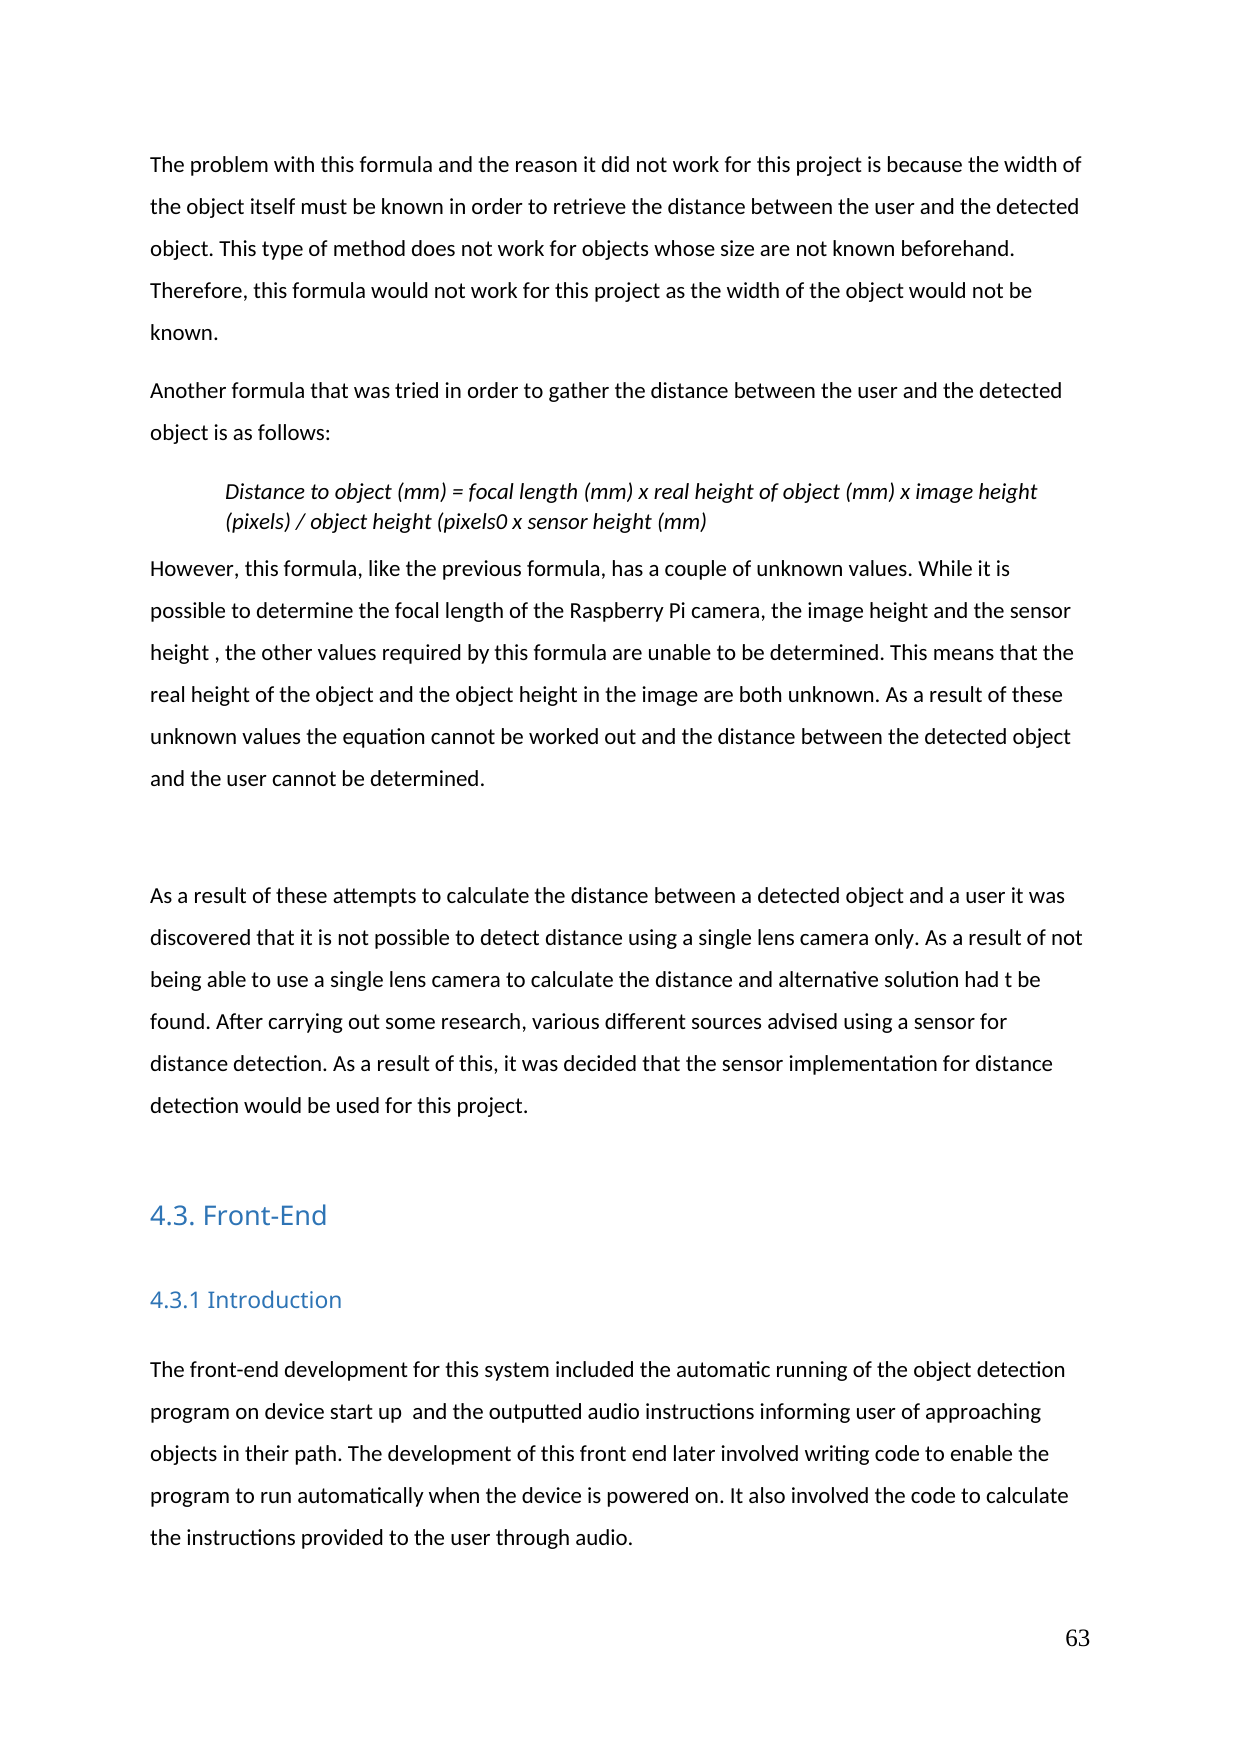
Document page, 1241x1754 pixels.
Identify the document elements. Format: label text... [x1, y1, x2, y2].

text The front-end development for this system included the automatic running of the object detection program on device start up and the outputted audio instructions informing user of approaching objects in their path. The development of this front end later involved writing code to enable the program to run automatically when the device is powered on. It also involved the code to calculate the instructions provided to the user through audio. [150, 1355, 1090, 1551]
text As a result of these attempts to calculate the distance between a detected object and a user it was discovered that it is not possible to detect distance using a single lens camera only. As a result of not being able to use a single lens camera to calculate the distance and alternative solution had t be found. After carrying out some research, various different sources advised using a sensor for distance detection. As a result of this, it was decided that the sensor implementation for distance detection would be used for this project. [150, 881, 1090, 1119]
text Another formula that was tried in order to gather the distance between the user and the detected object is as follows: [150, 377, 1090, 447]
text Distance to object (mm) = focal length (mm) x real height of object (mm) x image height (pixels) / object height (pixels0 x sensor height (mm) [225, 477, 1090, 535]
text The problem with this formula and the reason it did not work for this project is because the width of the object itself must be known in order to retrieve the distance between the user and the detected object. This type of method does not work for objects whose size are not known beforehand. Therefore, this formula would not work for this project as the width of the object would not be known. [150, 150, 1090, 346]
text However, this formula, like the previous formula, has a couple of unknown values. While it is possible to determine the focal length of the Raspberry Pi camera, the image height and the sensor height , the other values required by this formula are unable to be determined. This means that the real height of the object and the object height in the image are both unknown. As a result of these unknown values the equation cannot be worked out and the distance between the detected object and the user cannot be determined. [150, 554, 1090, 792]
subtitle 4.3.1 Introduction [150, 1283, 1090, 1315]
subtitle 4.3. Front-End [150, 1197, 1090, 1234]
